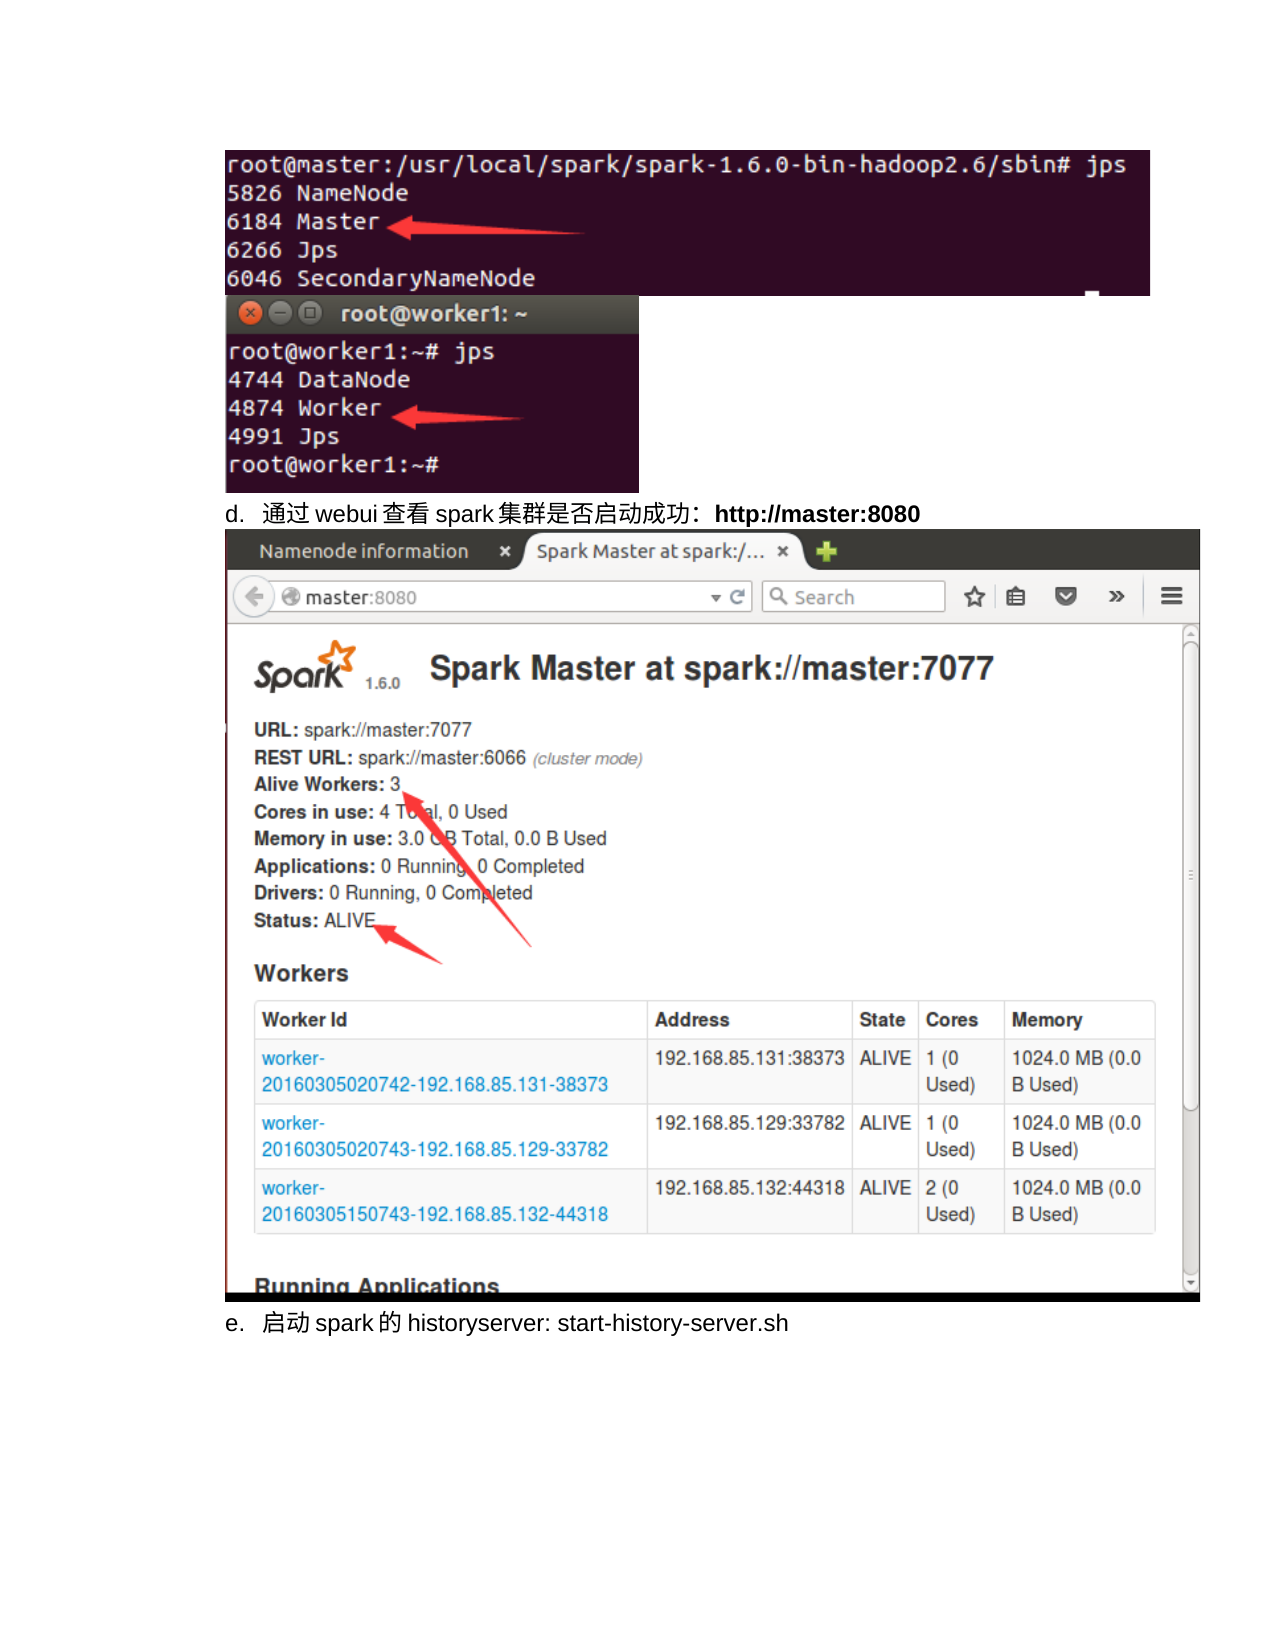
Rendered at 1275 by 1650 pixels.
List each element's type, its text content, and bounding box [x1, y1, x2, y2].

list 通过webui查看spark集群是否启动成功：http://master:8080 [225, 492, 1125, 529]
list 启动spark的historyserver: start-history-server.sh [225, 1302, 1125, 1339]
picture [225, 150, 1151, 493]
picture [225, 529, 1200, 1302]
